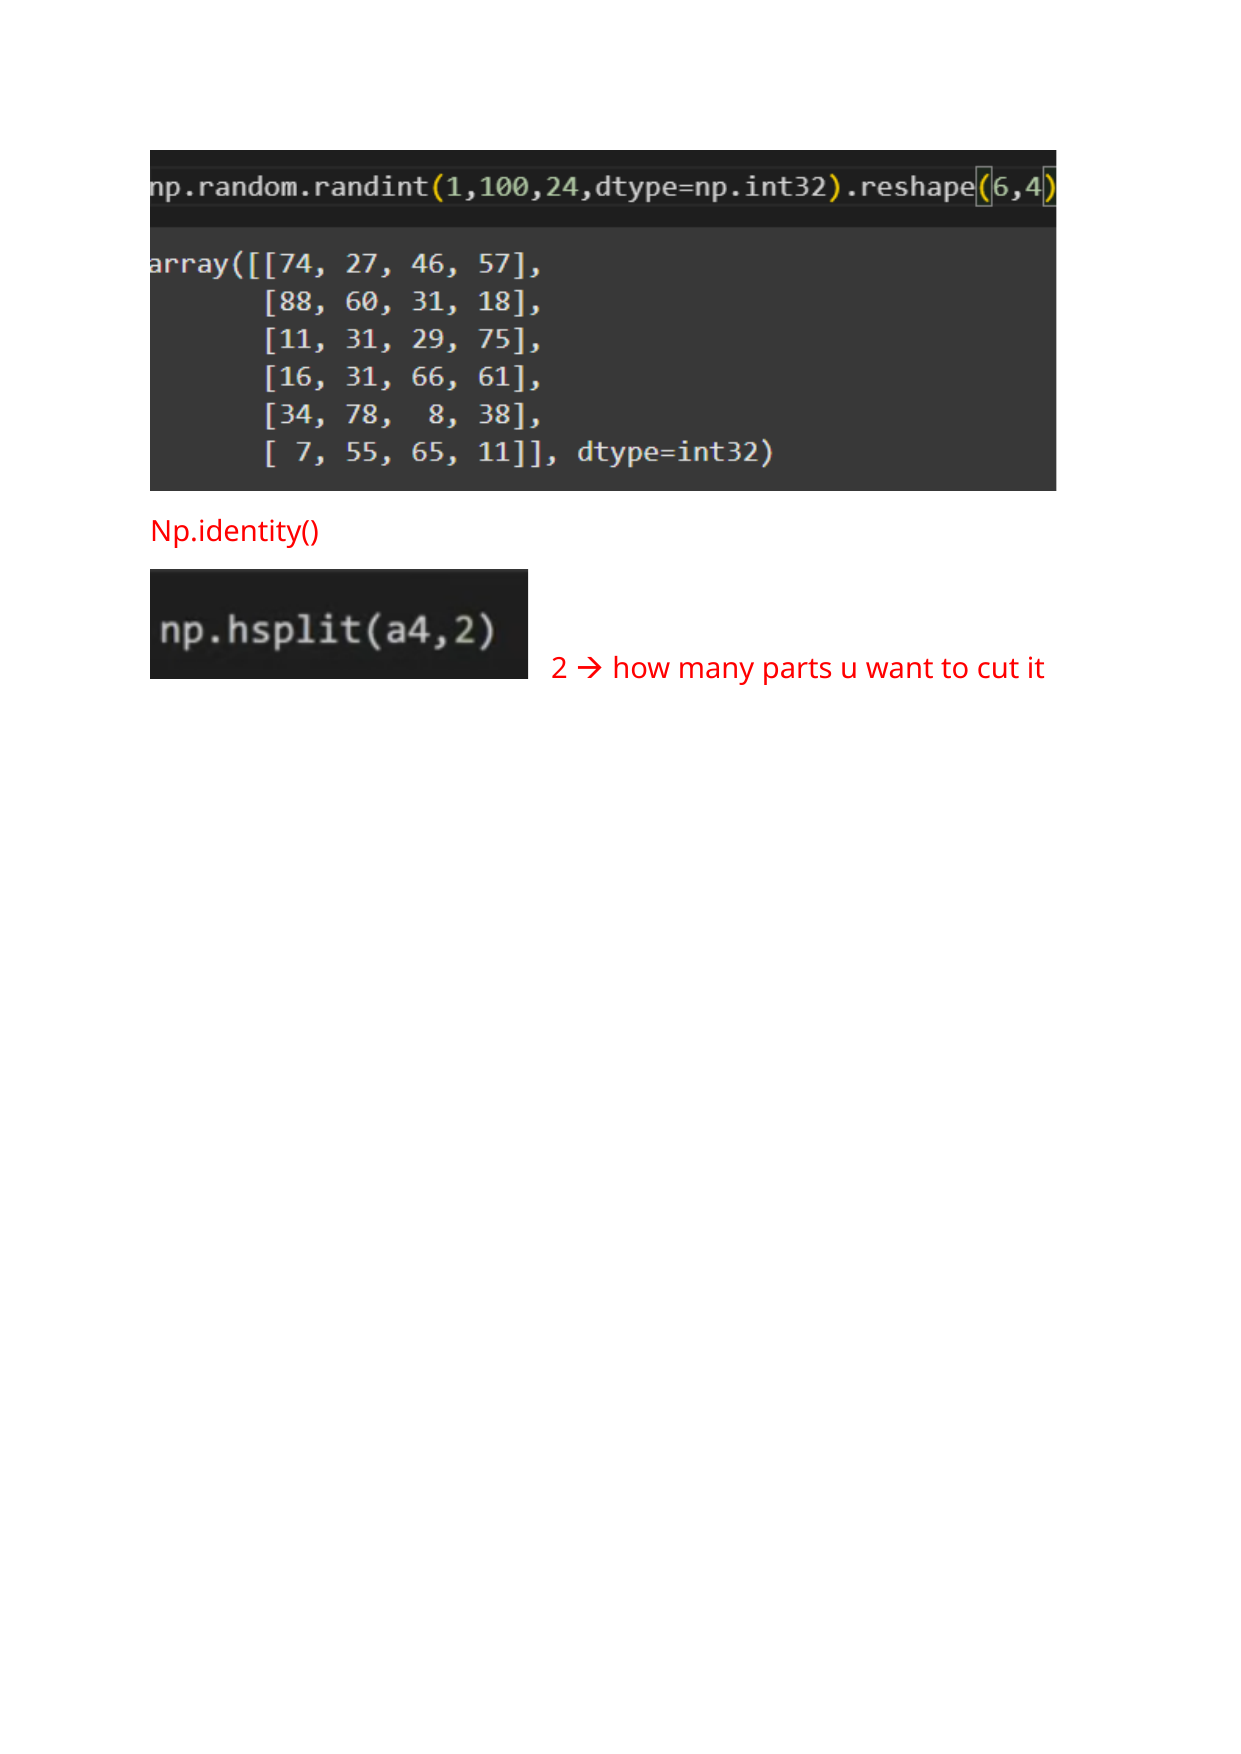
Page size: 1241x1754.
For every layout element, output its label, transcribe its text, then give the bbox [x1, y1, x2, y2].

text Np.identity() [150, 510, 1090, 549]
picture [150, 569, 529, 679]
picture [150, 150, 1057, 491]
